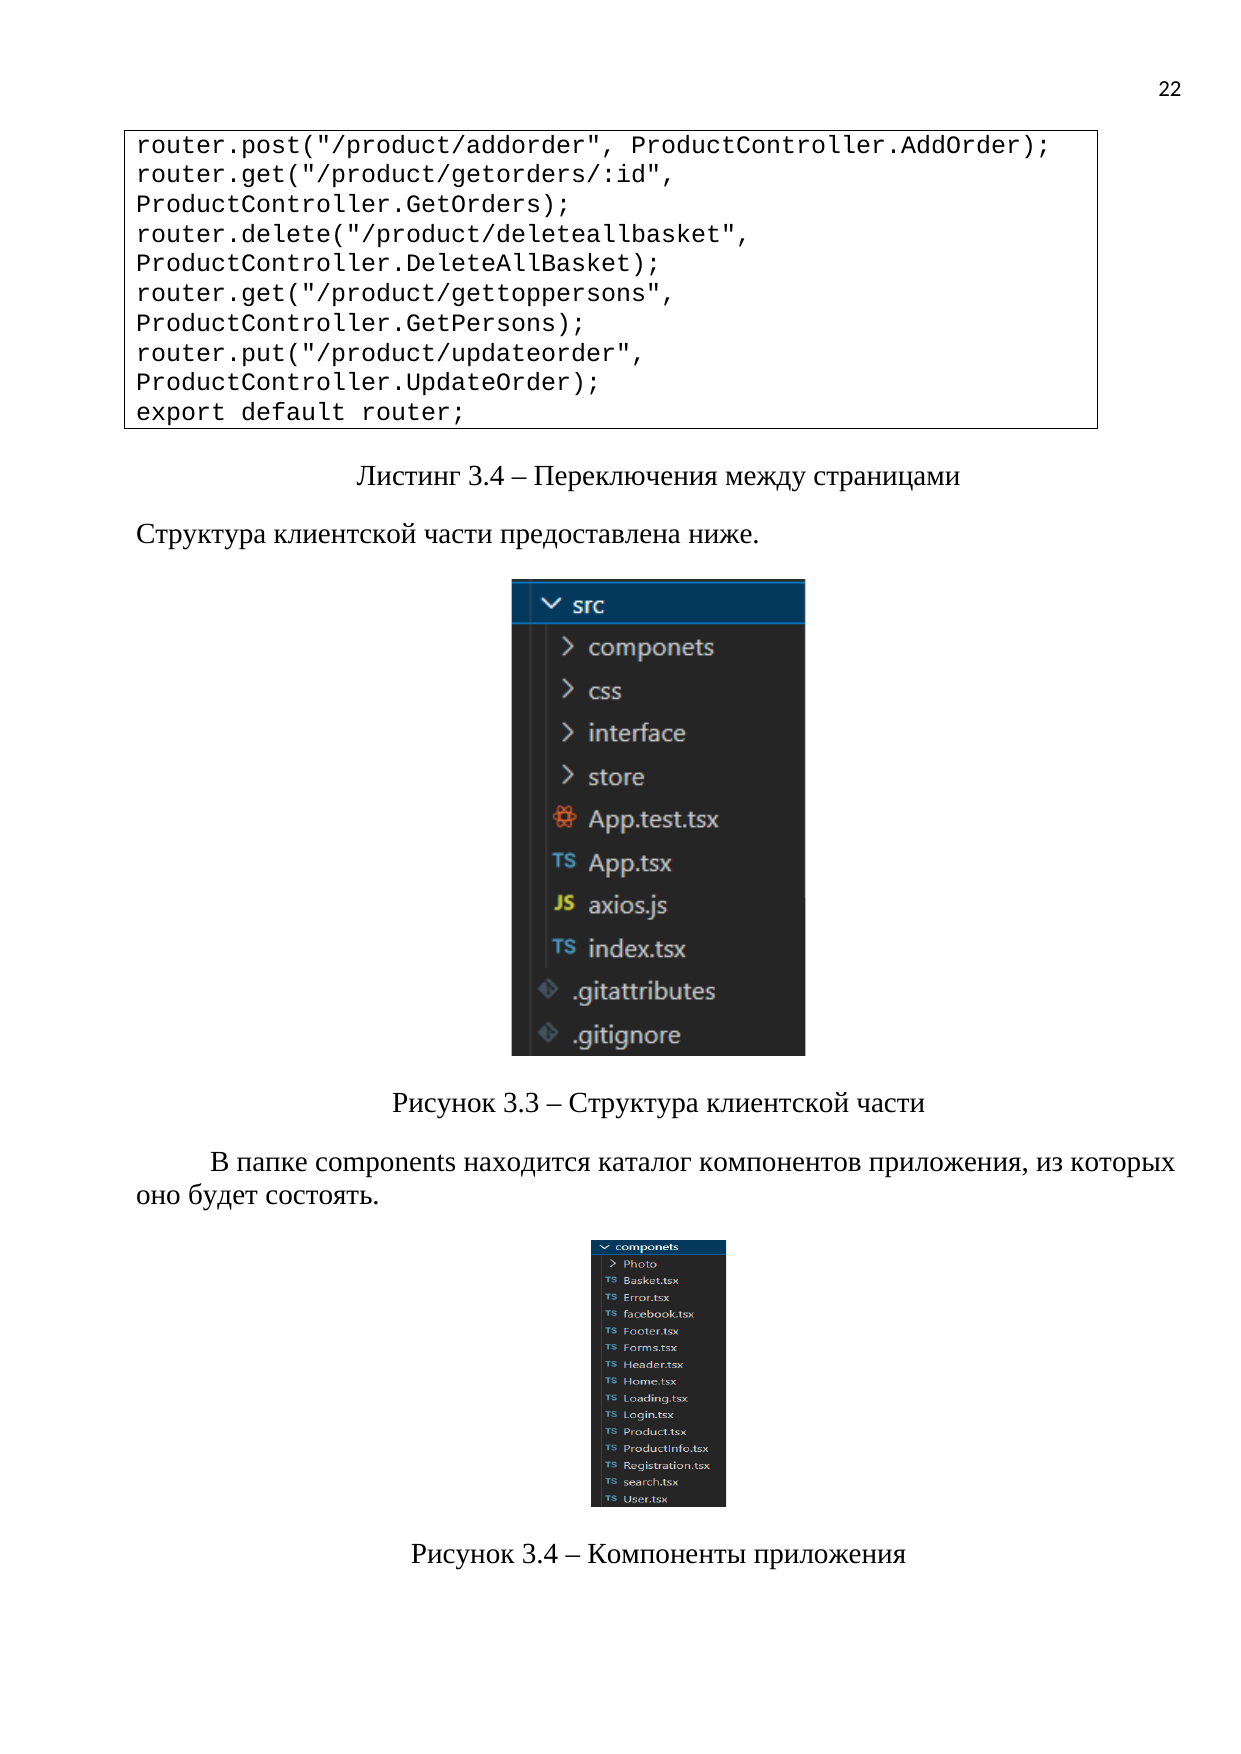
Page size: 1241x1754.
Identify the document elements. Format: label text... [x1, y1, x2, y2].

picture [511, 579, 806, 1056]
text Структура клиентской части предоставлена ниже. [136, 517, 1181, 550]
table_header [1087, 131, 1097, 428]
text В папке components находится каталог компонентов приложения, из которых оно будет состоять. [136, 1144, 1181, 1211]
picture [591, 1240, 727, 1507]
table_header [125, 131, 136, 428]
text Рисунок 3.3 – Структура клиентской части [136, 1085, 1181, 1119]
text Рисунок 3.4 – Компоненты приложения [136, 1536, 1181, 1570]
text Листинг 3.4 – Переключения между страницами [136, 458, 1181, 492]
